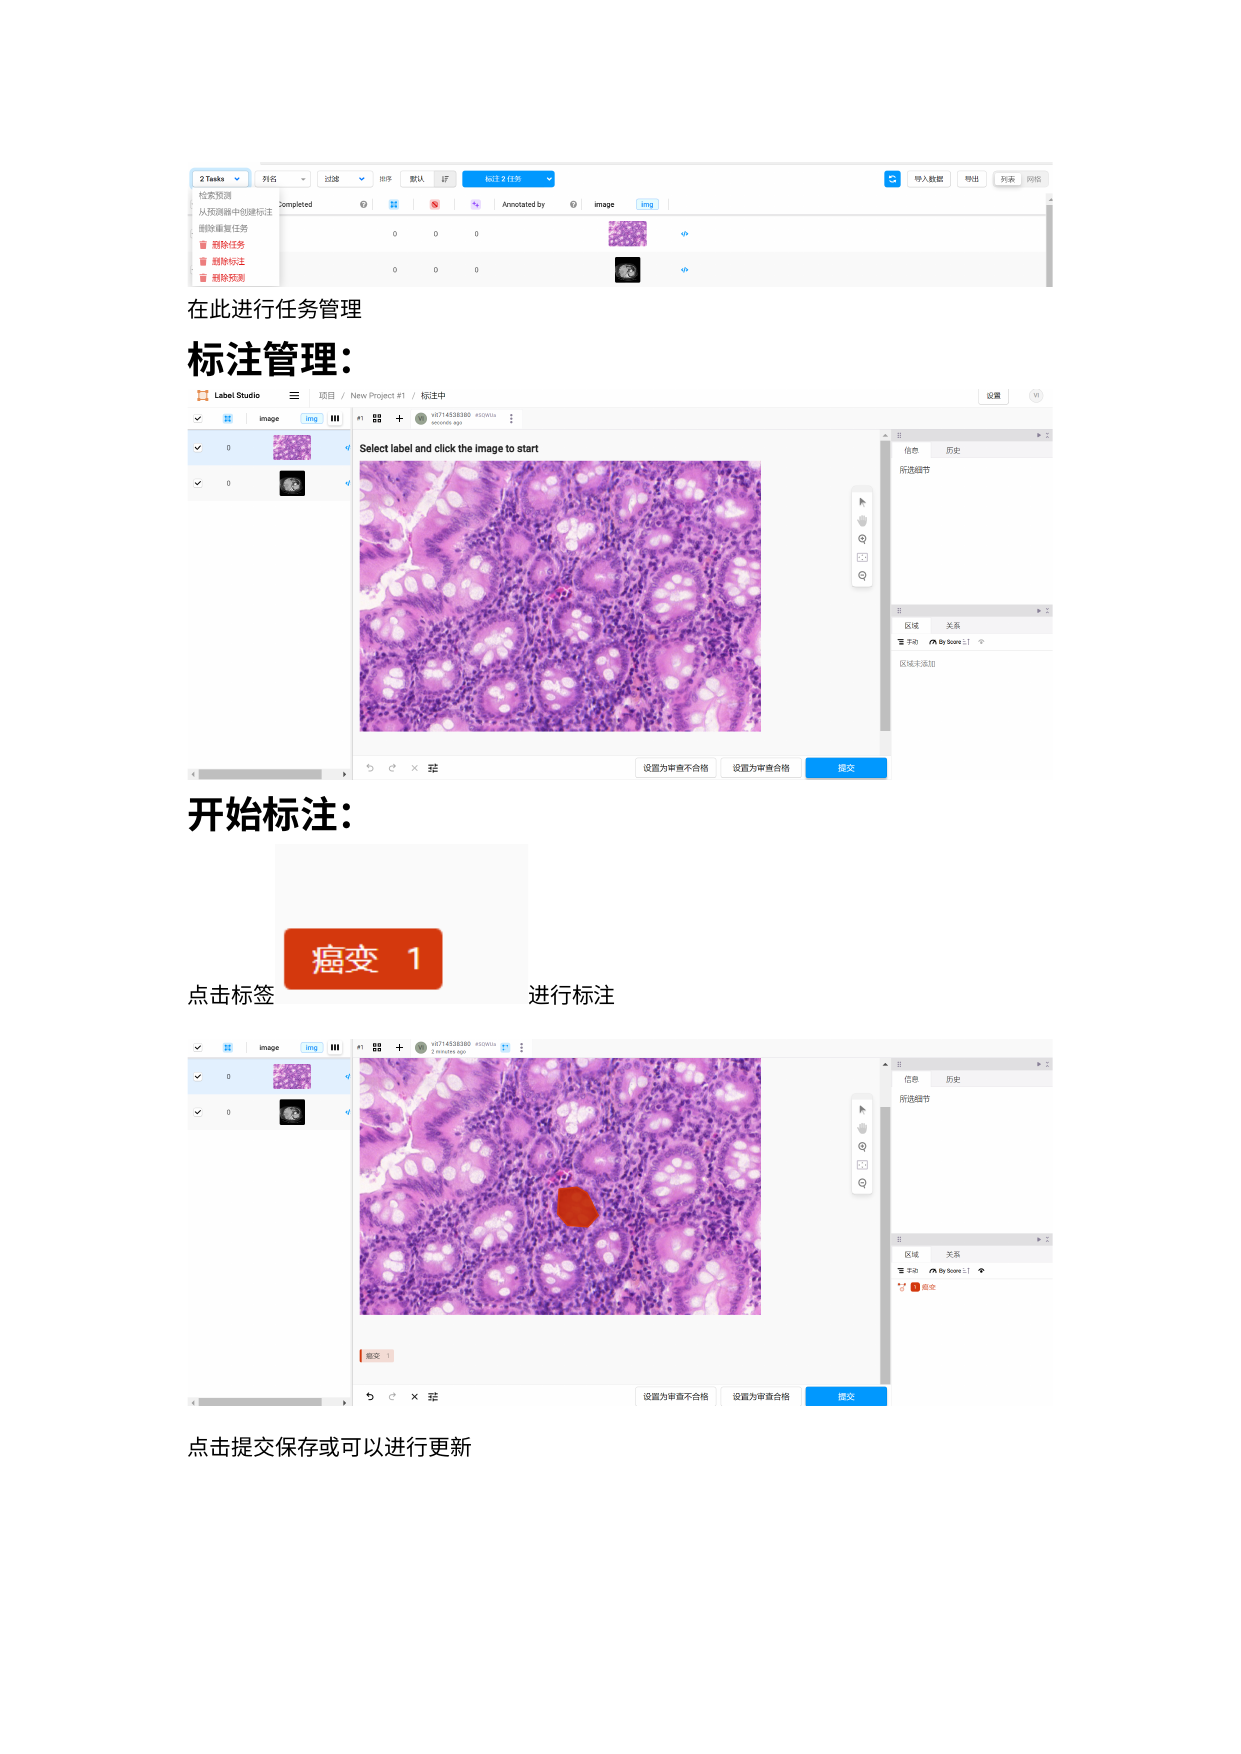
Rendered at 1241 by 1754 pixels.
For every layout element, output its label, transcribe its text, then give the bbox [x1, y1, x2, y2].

picture [187, 389, 1053, 780]
text 点击提交保存或可以进行更新 [187, 1429, 1053, 1462]
text 标注管理： [187, 324, 1053, 389]
text 点击标签进行标注 [187, 844, 1053, 1039]
picture [187, 1039, 1053, 1406]
text 在此进行任务管理 [187, 292, 1053, 324]
picture [187, 162, 1053, 287]
text 开始标注： [187, 780, 1053, 844]
picture [275, 844, 529, 1004]
